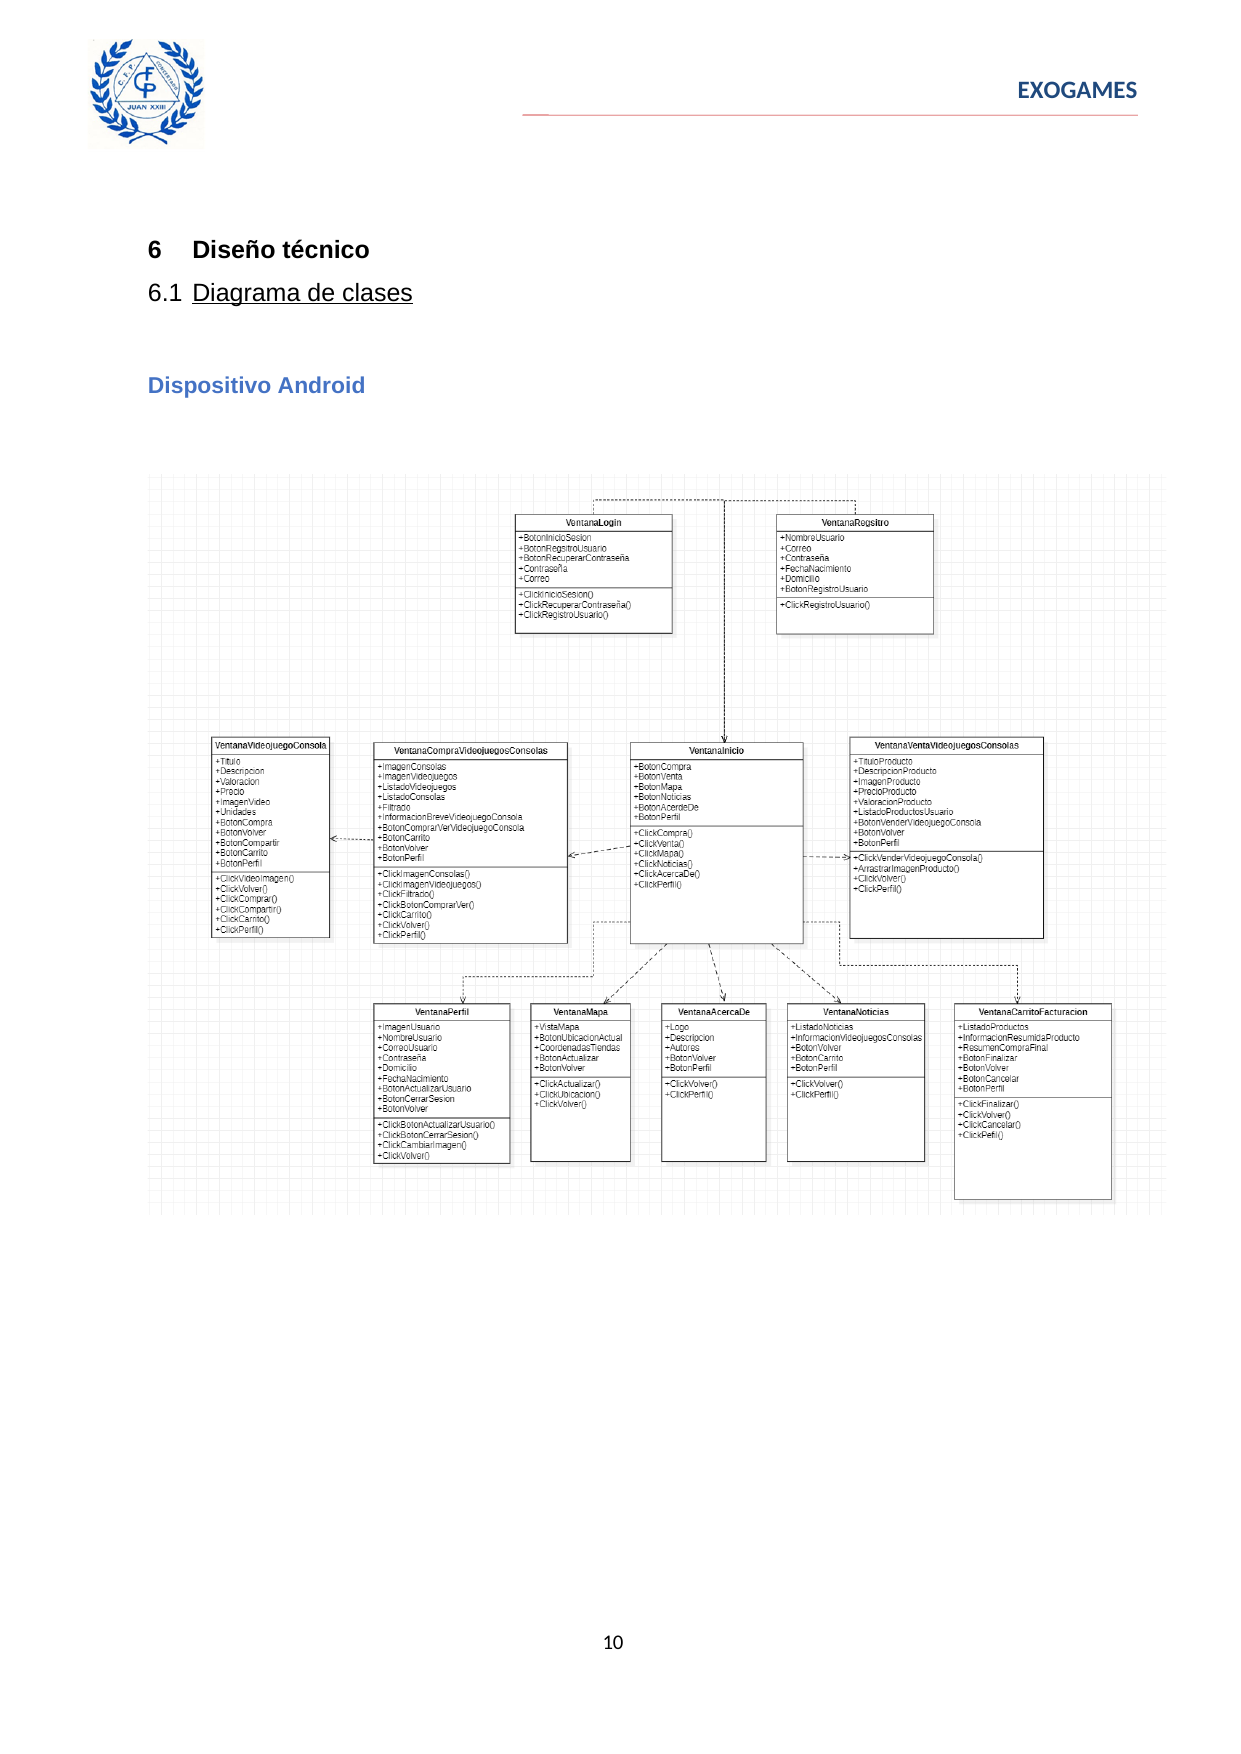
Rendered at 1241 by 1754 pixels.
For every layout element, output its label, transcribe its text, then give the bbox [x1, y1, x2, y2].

text Dispositivo Android [148, 372, 1078, 398]
subtitle Diseño técnico [148, 235, 1078, 263]
picture [87, 39, 206, 152]
subtitle Diagrama de clases [148, 278, 1078, 307]
picture [147, 474, 1167, 1215]
